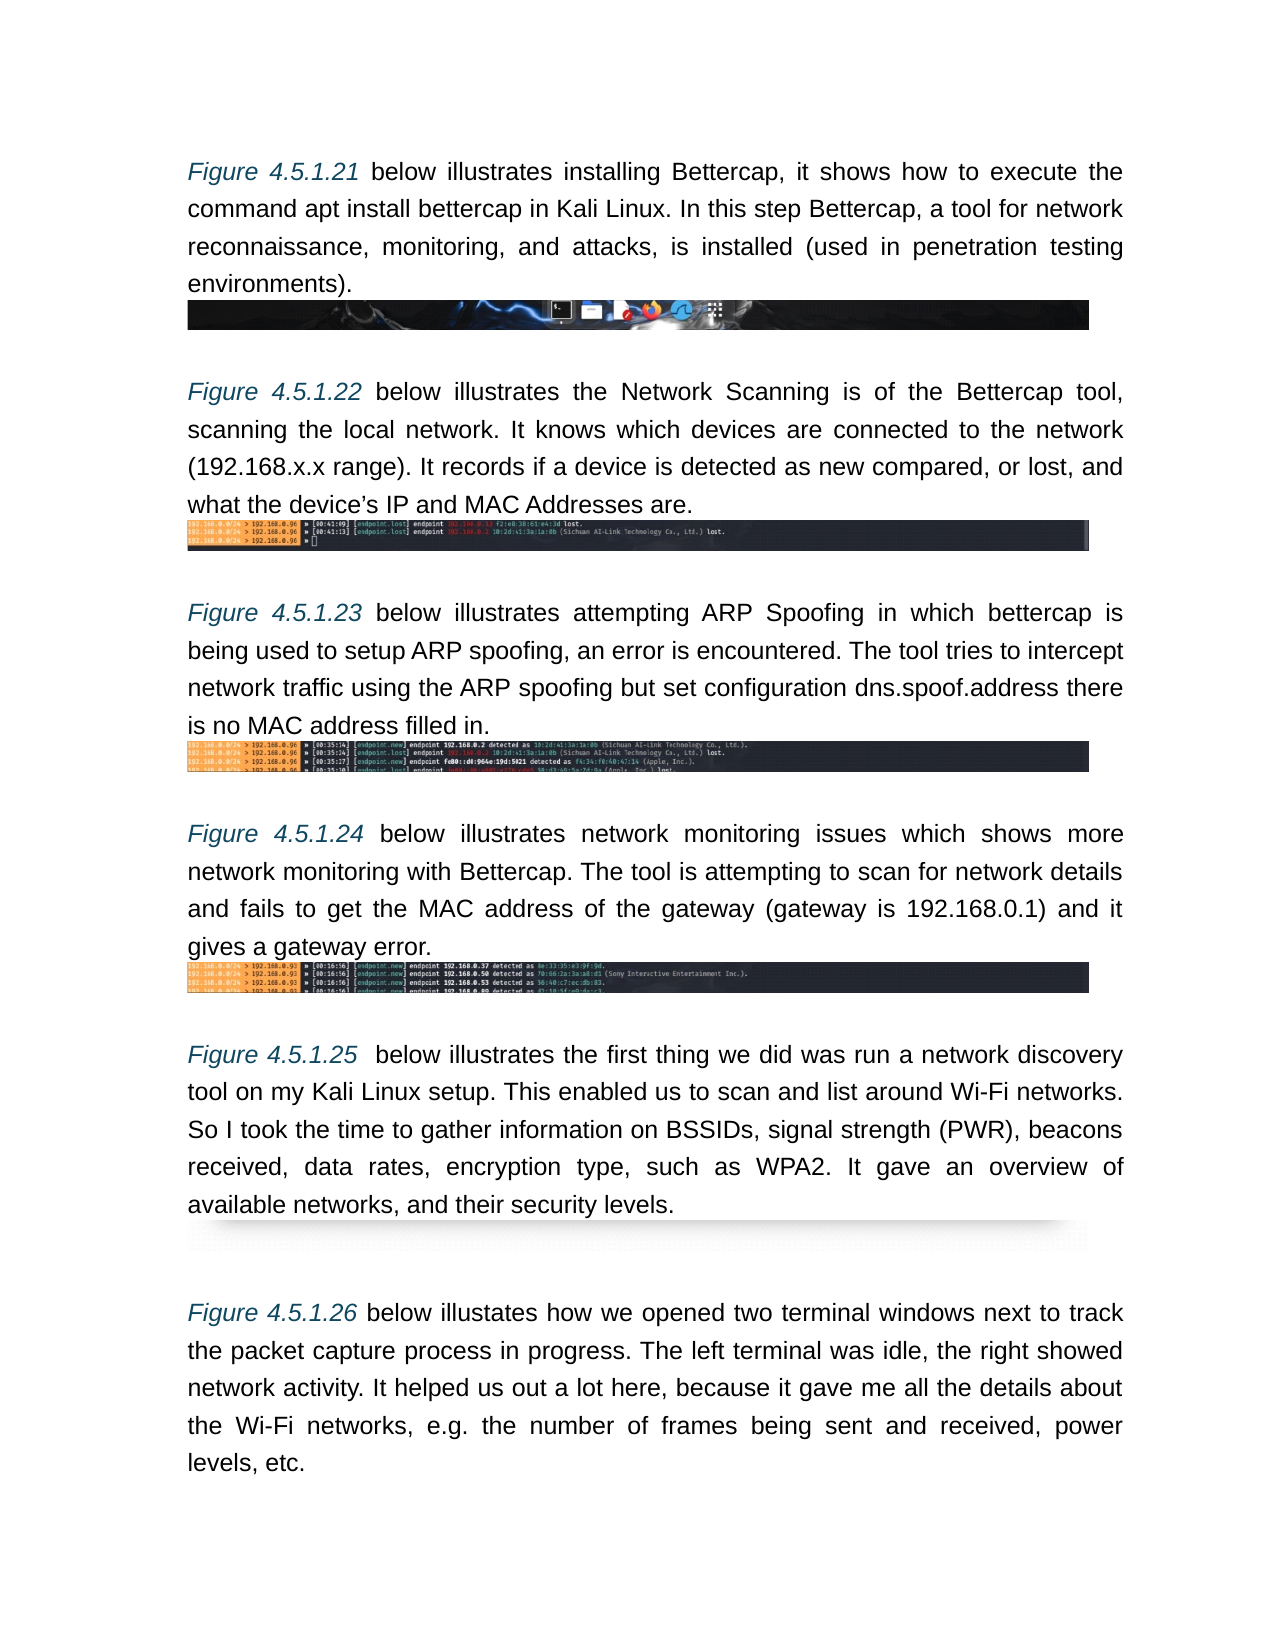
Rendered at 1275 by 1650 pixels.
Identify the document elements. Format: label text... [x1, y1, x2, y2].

text Figure 4.5.1.25 below illustrates the first thing we did was run a network discovery tool on my Kali Linux setup. This enabled us to scan and list around Wi-Fi networks. So I took the time to gather information on BSSIDs, signal strength (PWR), beacons received, data rates, encryption type, such as WPA2. It gave an overview of available networks, and their security levels. [187, 1033, 1125, 1221]
text Figure 4.5.1.24 below illustrates network monitoring issues which shows more network monitoring with Bettercap. The tool is attempting to scan for network details and fails to get the MAC address of the gateway (gateway is 192.168.0.1) and it gives a gateway error. [187, 812, 1125, 962]
text Figure 4.5.1.22 below illustrates the Network Scanning is of the Bettercap tool, scanning the local network. It knows which devices are connected to the network (192.168.x.x range). It records if a device is detected as new compared, or lost, and what the device’s IP and MAC Addresses are. [187, 371, 1125, 521]
text Figure 4.5.1.26 below illustates how we opened two terminal windows next to track the packet capture process in progress. The left terminal was idle, the right showed network activity. It helped us out a lot here, because it gave me all the details about the Wi-Fi networks, e.g. the number of frames being sent and received, power levels, etc. [187, 1292, 1125, 1479]
text Figure 4.5.1.23 below illustrates attempting ARP Spoofing in which bettercap is being used to setup ARP spoofing, an error is encountered. The tool tries to intercept network traffic using the ARP spoofing but set configuration dns.spoof.address there is no MAC address filled in. [187, 592, 1125, 742]
text Figure 4.5.1.21 below illustrates installing Bettercap, it shows how to execute the command apt install bettercap in Kali Linux. In this step Bettercap, a tool for network reconnaissance, monitoring, and attacks, is installed (used in penetration testing environments). [187, 150, 1125, 300]
